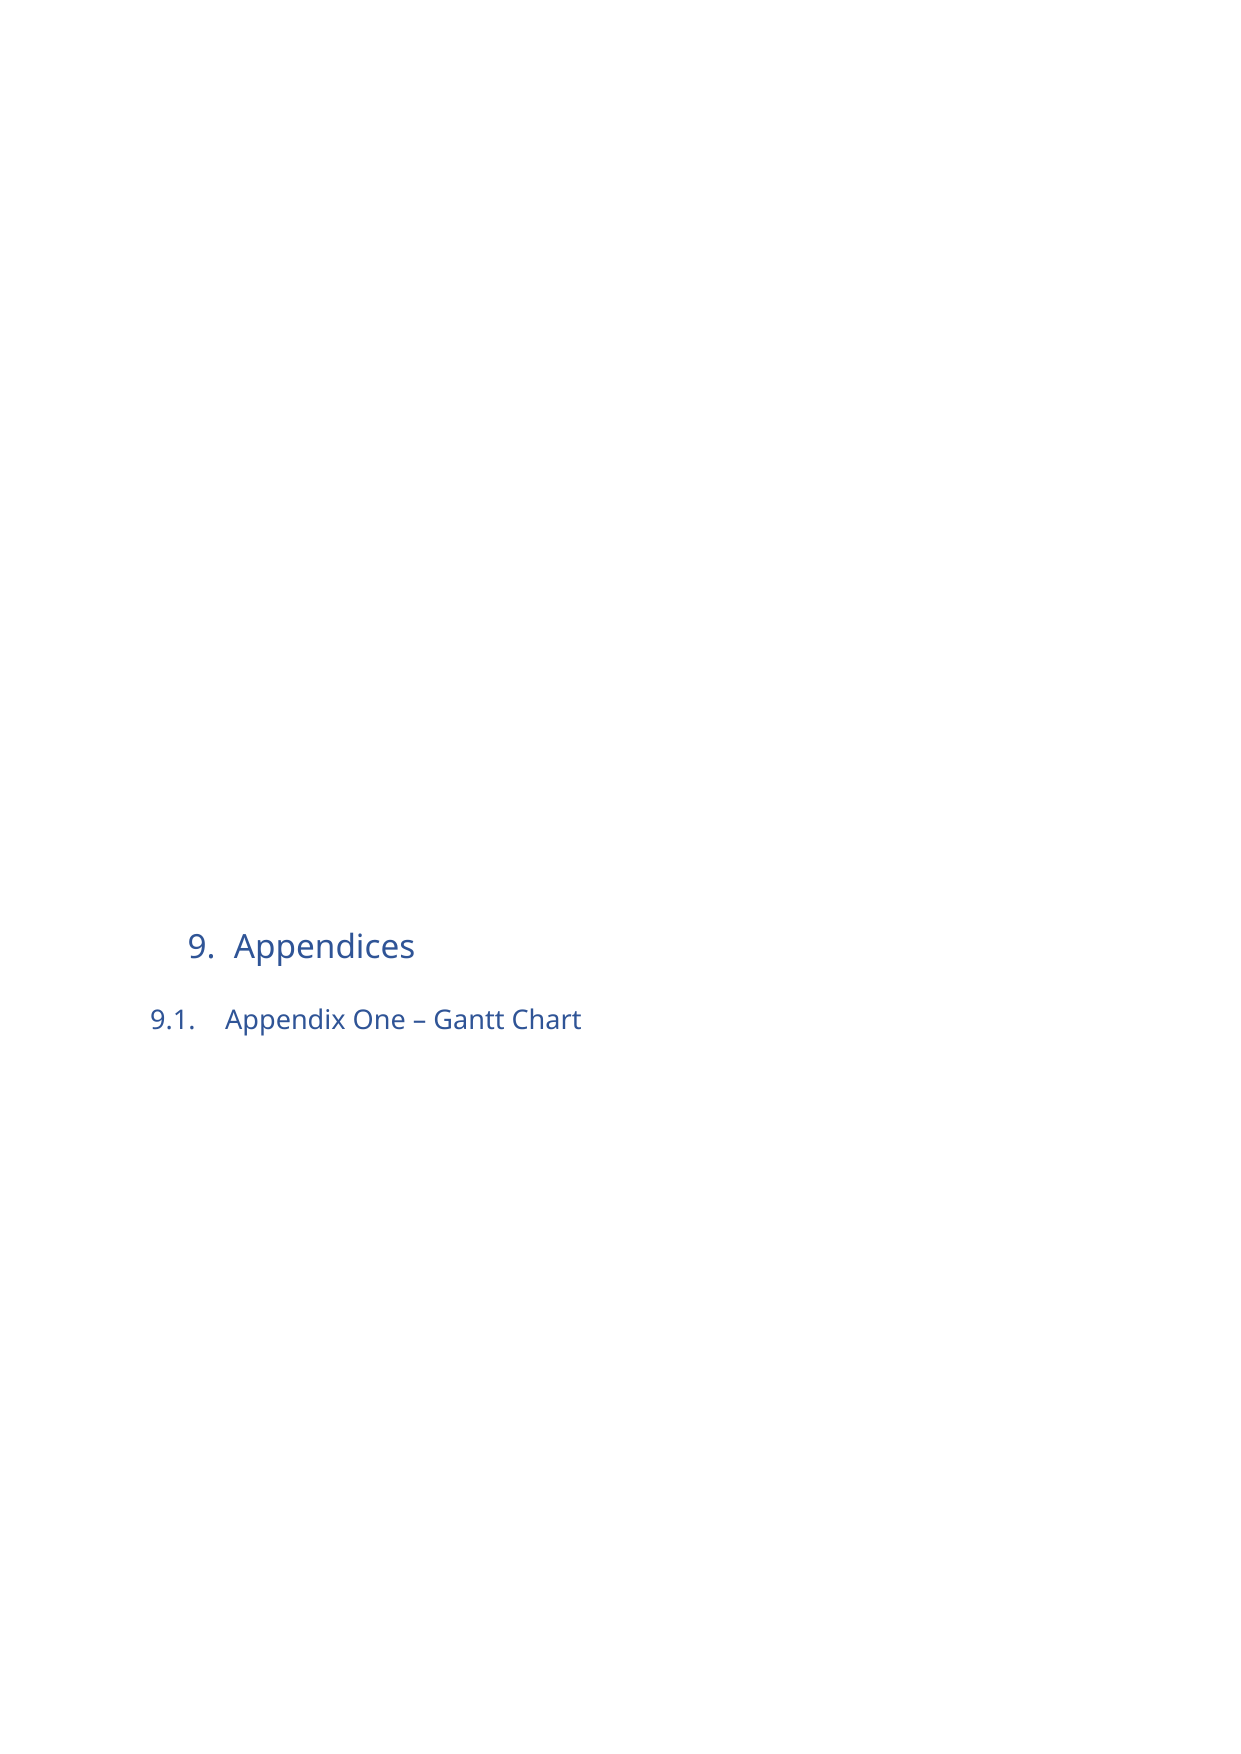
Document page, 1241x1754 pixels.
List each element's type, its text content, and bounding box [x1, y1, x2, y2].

subtitle 9.1. Appendix One – Gantt Chart [150, 1001, 1090, 1038]
subtitle Appendices [187, 922, 1090, 968]
